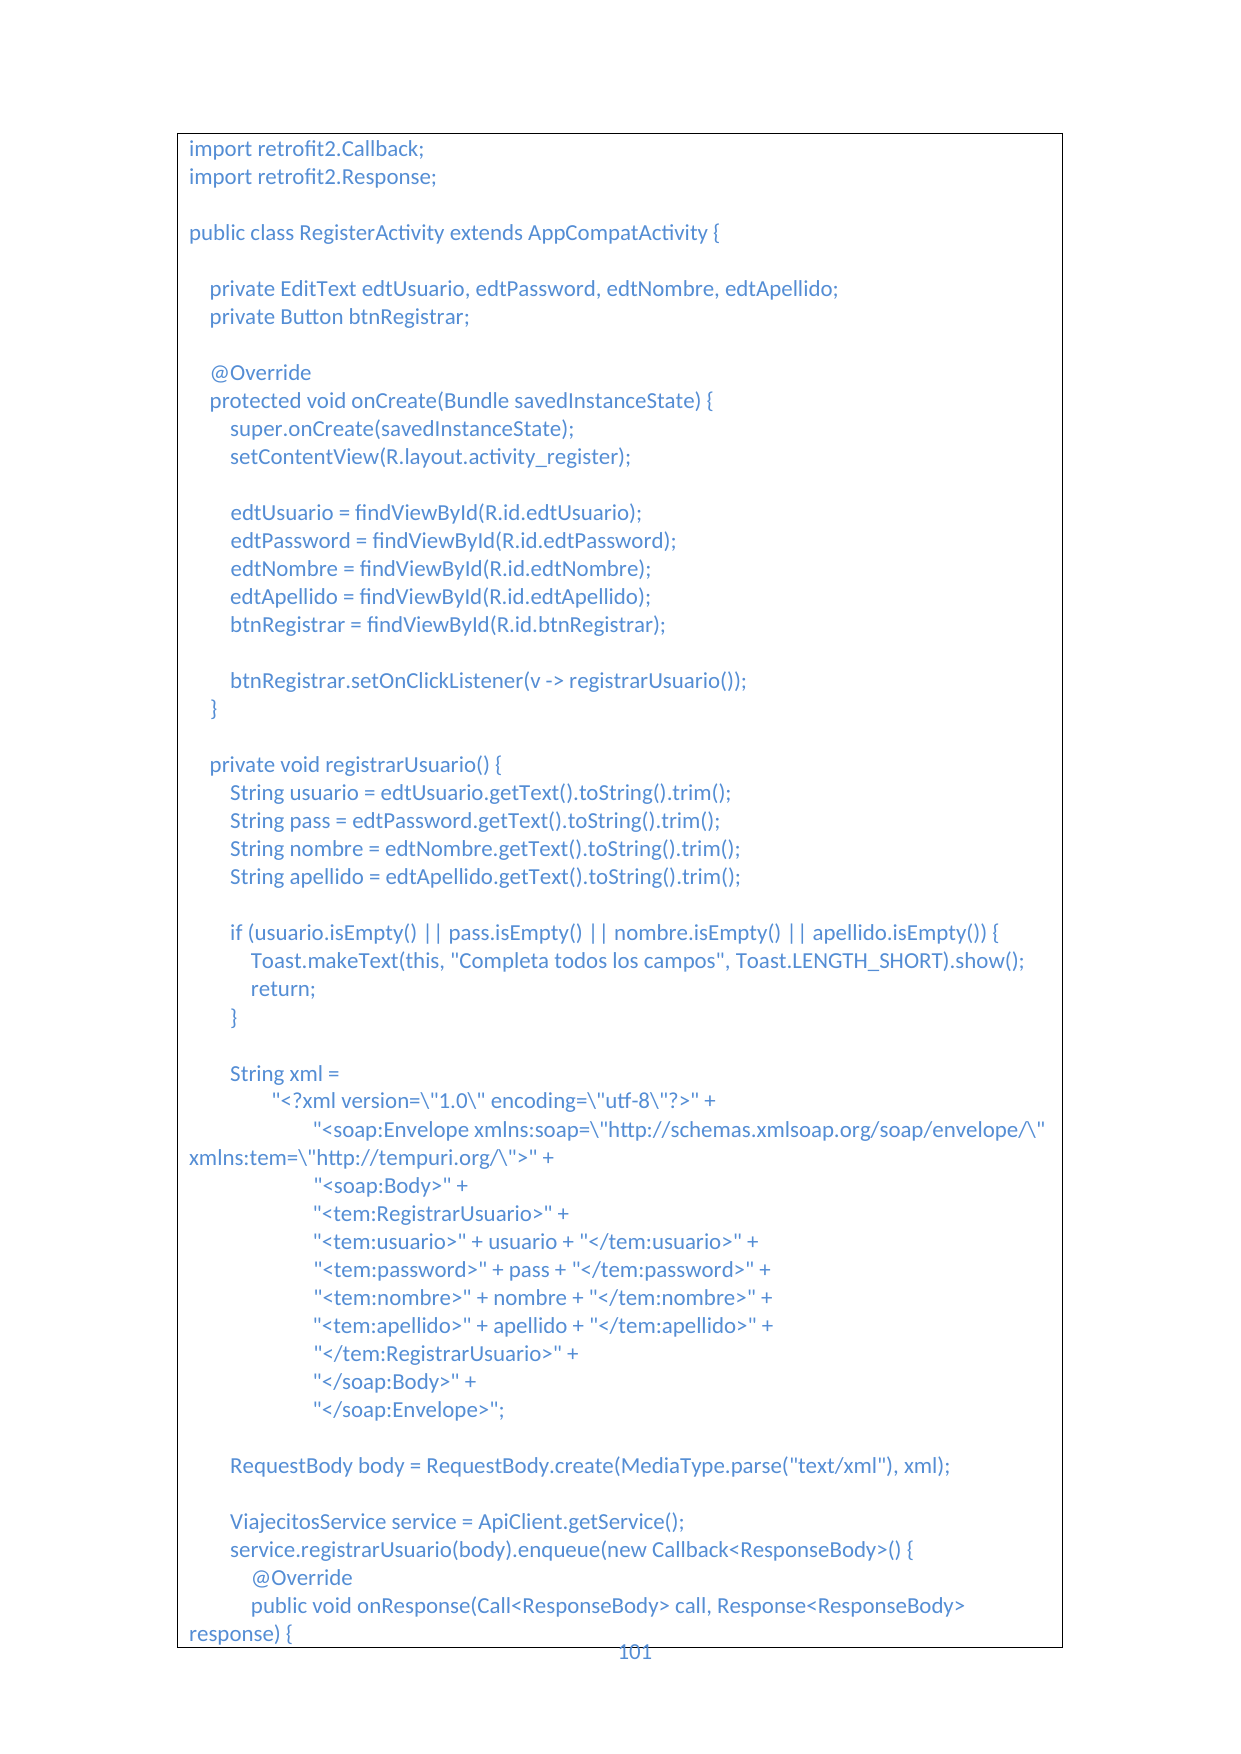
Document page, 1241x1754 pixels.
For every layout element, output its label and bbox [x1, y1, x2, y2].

table_header [178, 134, 1062, 1647]
